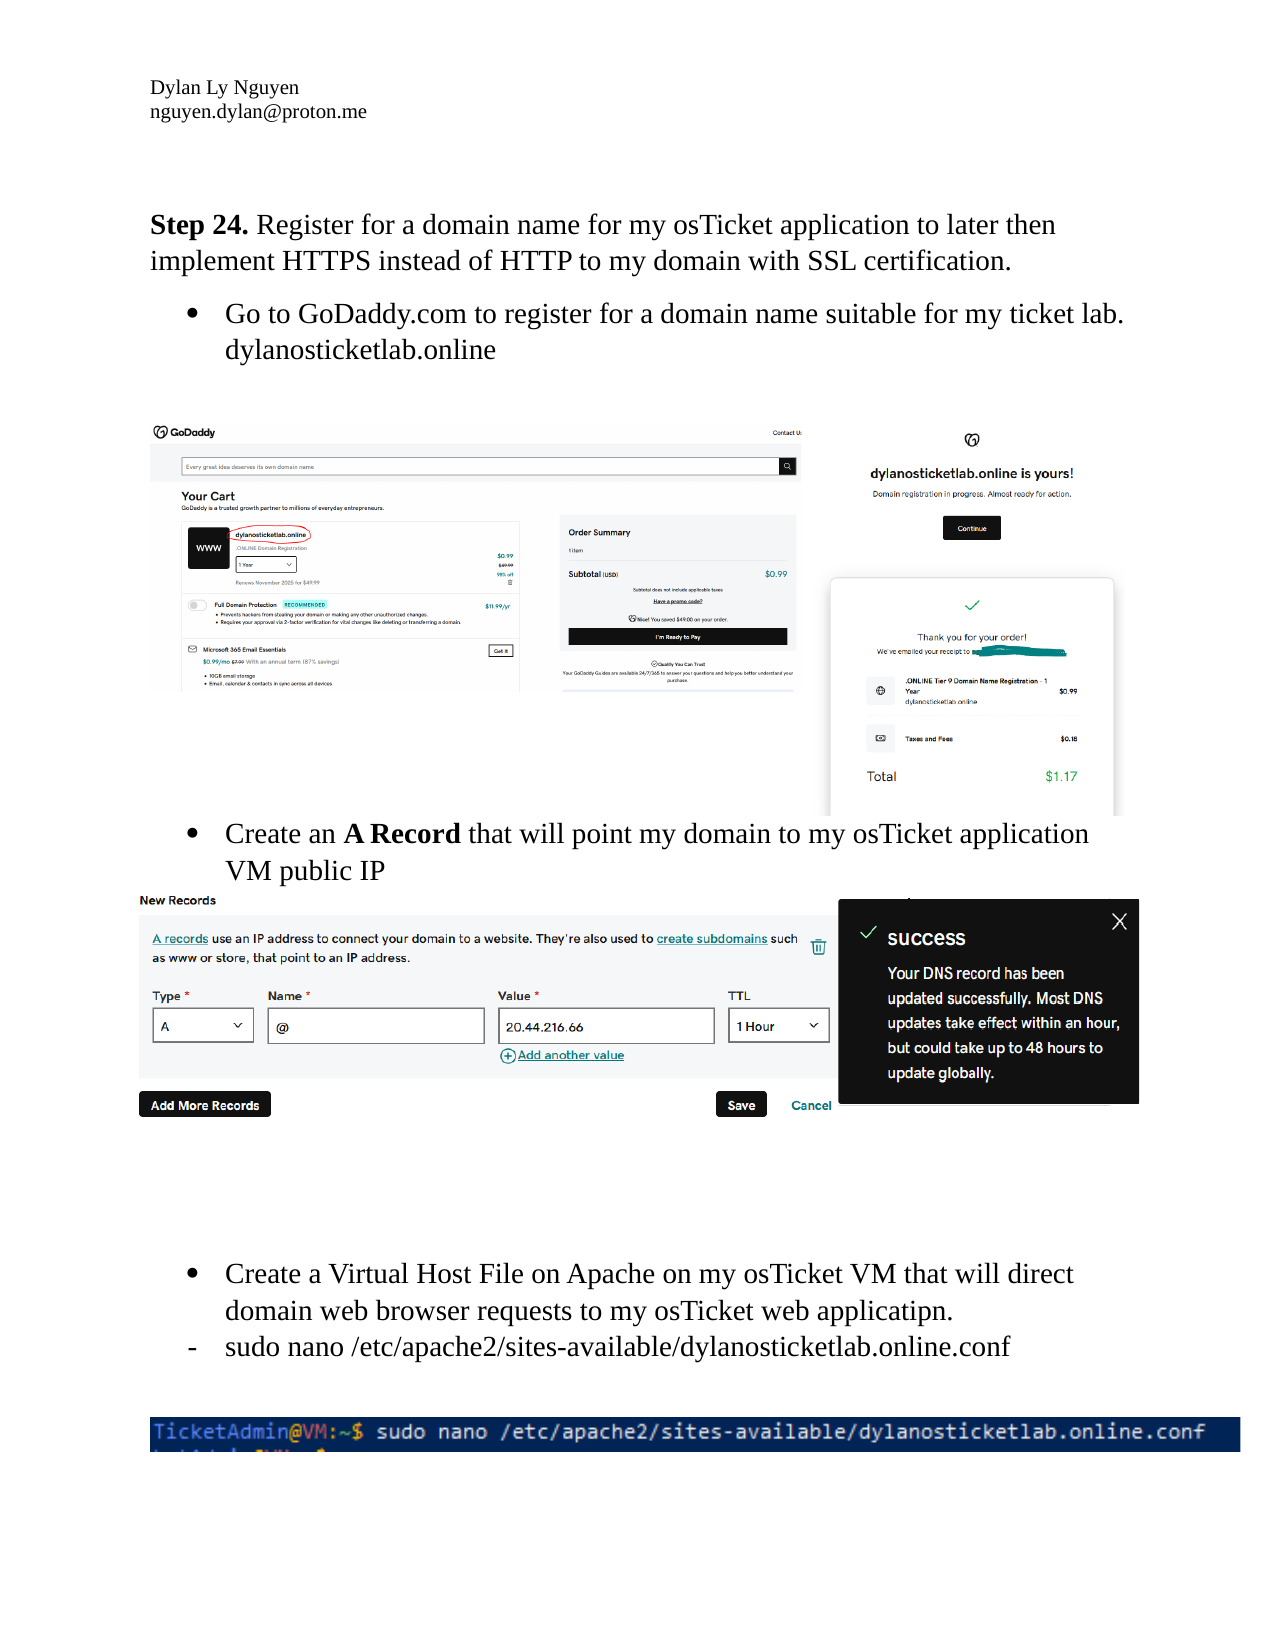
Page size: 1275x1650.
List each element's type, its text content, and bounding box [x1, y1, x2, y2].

list Create a Virtual Host File on Apache on my osTicket VM that will direct domain web browser requests to my osTicket web applicatipn. [187, 1256, 1125, 1326]
picture [811, 421, 1125, 816]
text Step 24. Register for a domain name for my osTicket application to later then implement HTTPS instead of HTTP to my domain with SSL certification. [150, 207, 1125, 277]
picture [150, 1417, 1241, 1452]
list Create an A Record that will point my domain to my osTicket application VM public IP [187, 817, 1125, 886]
list Go to GoDaddy.com to register for a domain name suitable for my ticket lab. dylanosticketlab.online [187, 296, 1125, 366]
picture [120, 889, 1140, 1130]
picture [150, 421, 802, 692]
list sudo nano /etc/apache2/sites-available/dylanosticketlab.online.conf [187, 1329, 1125, 1362]
